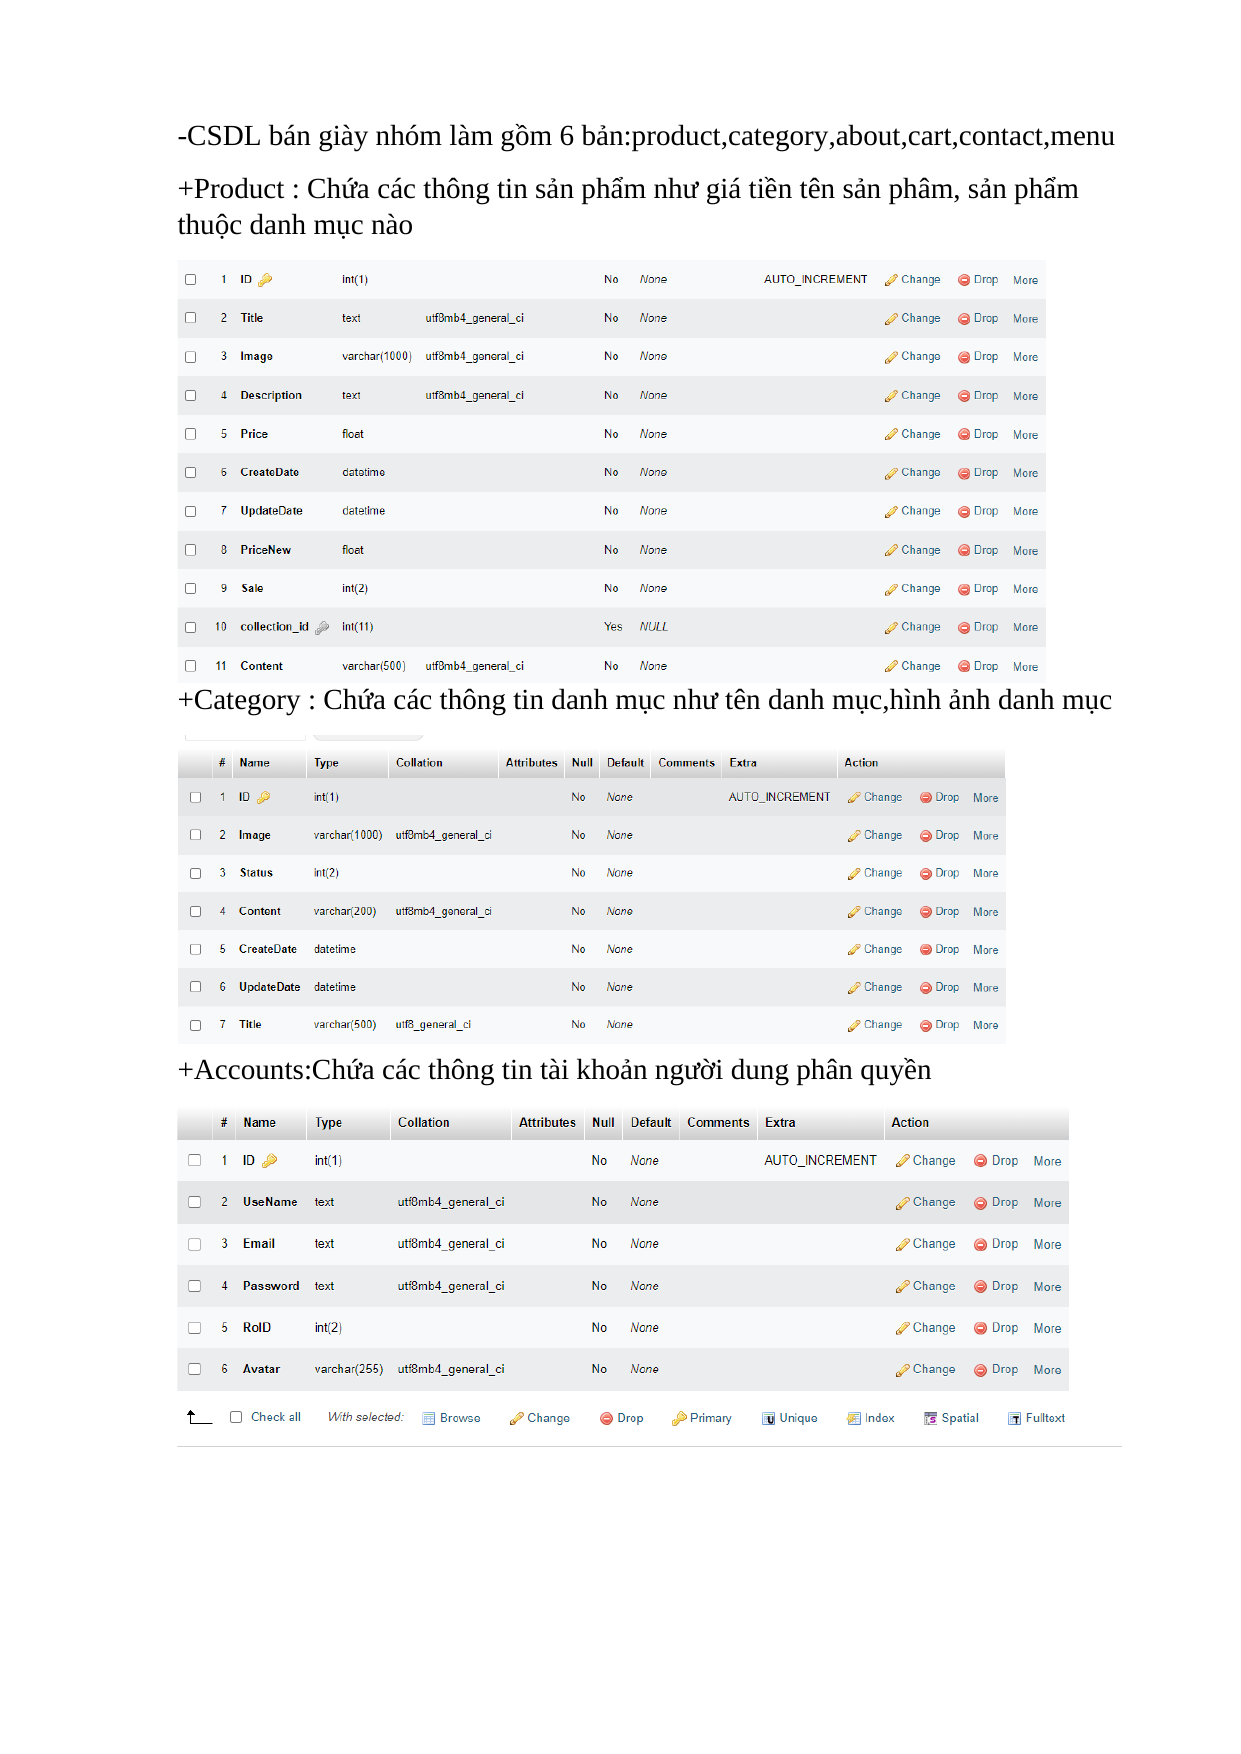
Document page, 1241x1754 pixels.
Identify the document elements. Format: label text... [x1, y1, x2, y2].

text +Accounts:Chứa các thông tin tài khoản người dung phân quyền [177, 1054, 1122, 1086]
picture [177, 260, 1123, 683]
text +Product : Chứa các thông tin sản phẩm như giá tiền tên sản phâm, sản phẩm thuộc danh mục nào [177, 171, 1122, 241]
text +Category : Chứa các thông tin danh mục như tên danh mục,hình ảnh danh mục [177, 683, 1122, 716]
text -CSDL bán giày nhóm làm gồm 6 bản:product,category,about,cart,contact,menu [177, 118, 1122, 152]
picture [177, 1105, 1123, 1456]
picture [177, 735, 1123, 1054]
